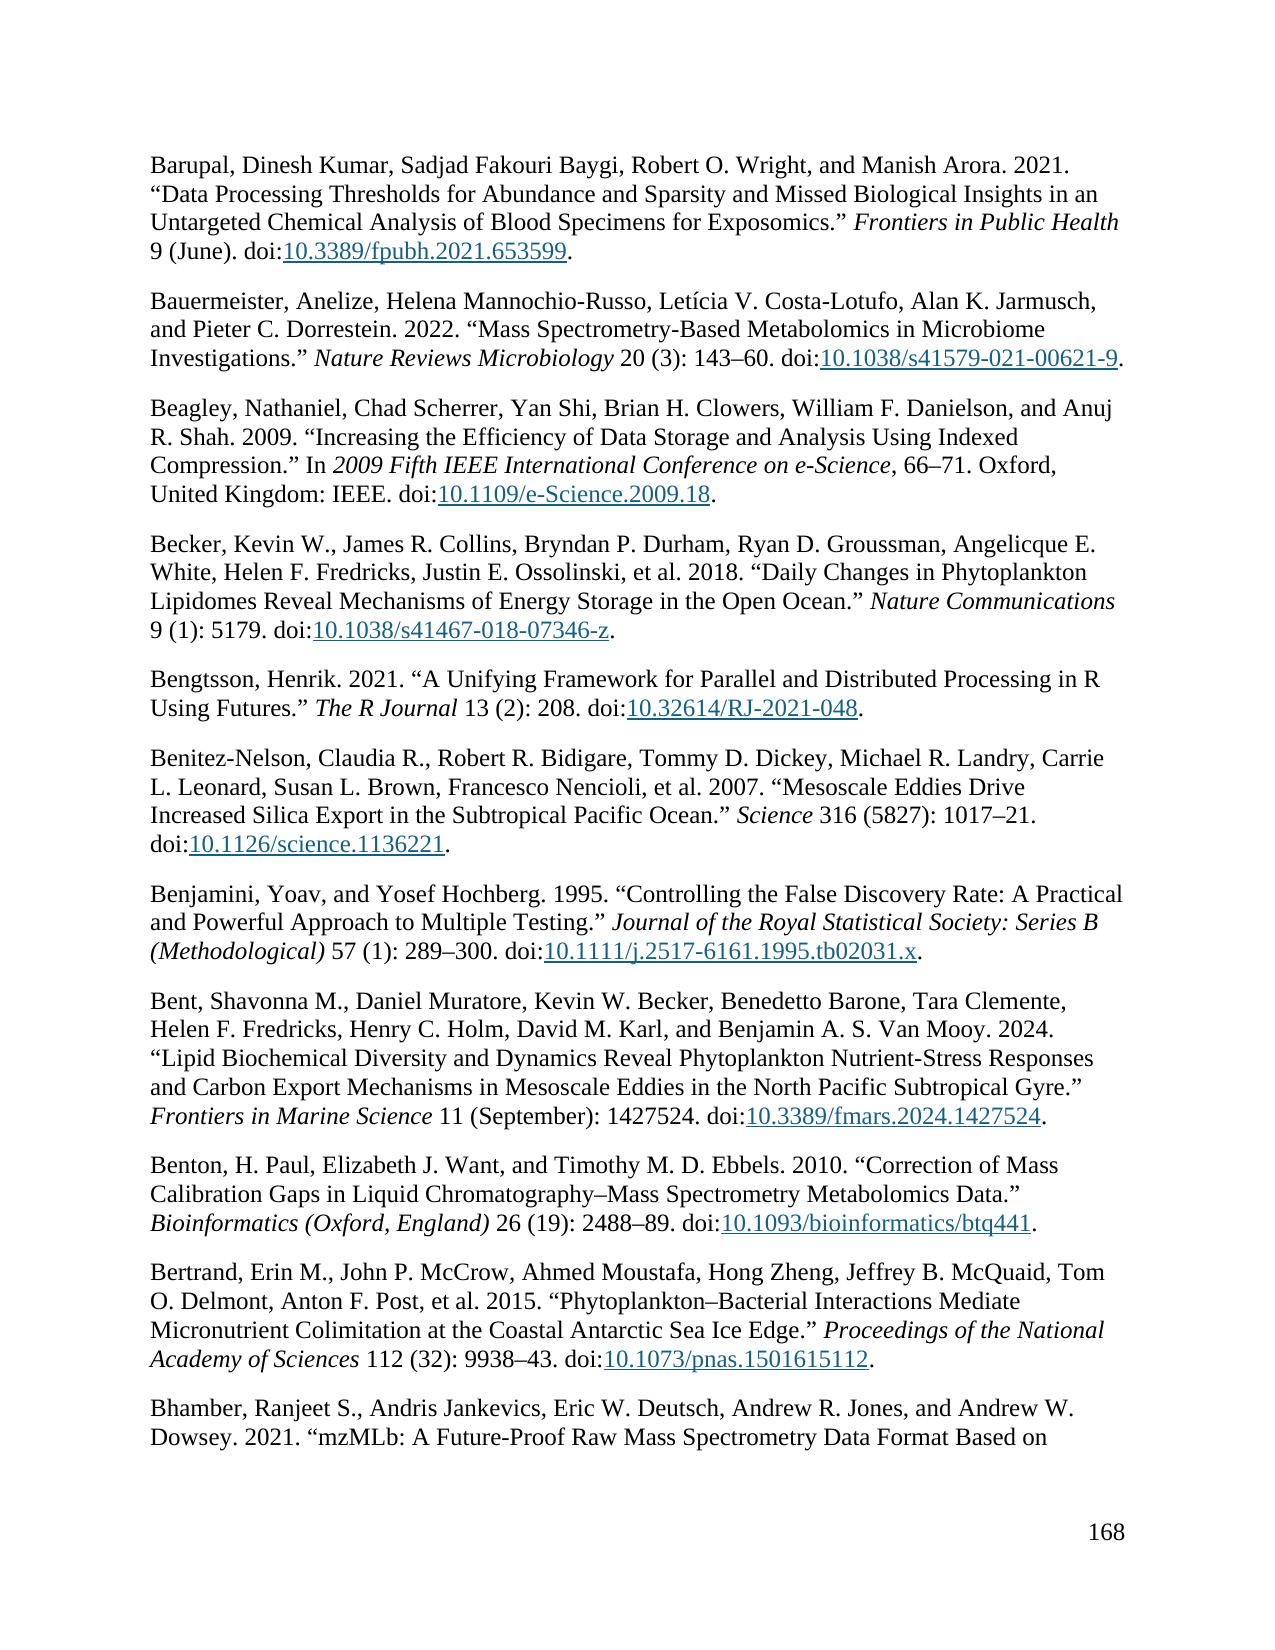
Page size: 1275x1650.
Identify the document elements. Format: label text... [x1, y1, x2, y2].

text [150, 1393, 1125, 1451]
text Bent, Shavonna M., Daniel Muratore, Kevin W. Becker, Benedetto Barone, Tara Clemente, Helen F. Fredricks, Henry C. Holm, David M. Karl, and Benjamin A. S. Van Mooy. 2024. “Lipid Biochemical Diversity and Dynamics Reveal Phytoplankton Nutrient-Stress Responses and Carbon Export Mechanisms in Mesoscale Eddies in the North Pacific Subtropical Gyre.” Frontiers in Marine Science 11 (September): 1427524. doi:10.3389/fmars.2024.1427524. [150, 986, 1125, 1129]
text Benjamini, Yoav, and Yosef Hochberg. 1995. “Controlling the False Discovery Rate: A Practical and Powerful Approach to Multiple Testing.” Journal of the Royal Statistical Society: Series B (Methodological) 57 (1): 289–300. doi:10.1111/j.2517-6161.1995.tb02031.x. [150, 879, 1125, 965]
text Benitez-Nelson, Claudia R., Robert R. Bidigare, Tommy D. Dickey, Michael R. Landry, Carrie L. Leonard, Susan L. Brown, Francesco Nencioli, et al. 2007. “Mesoscale Eddies Drive Increased Silica Export in the Subtropical Pacific Ocean.” Science 316 (5827): 1017–21. doi:10.1126/science.1136221. [150, 743, 1125, 858]
text Bauermeister, Anelize, Helena Mannochio-Russo, Letícia V. Costa-Lotufo, Alan K. Jarmusch, and Pieter C. Dorrestein. 2022. “Mass Spectrometry-Based Metabolomics in Microbiome Investigations.” Nature Reviews Microbiology 20 (3): 143–60. doi:10.1038/s41579-021-00621-9. [150, 286, 1125, 372]
text Benton, H. Paul, Elizabeth J. Want, and Timothy M. D. Ebbels. 2010. “Correction of Mass Calibration Gaps in Liquid Chromatography–Mass Spectrometry Metabolomics Data.” Bioinformatics (Oxford, England) 26 (19): 2488–89. doi:10.1093/bioinformatics/btq441. [150, 1150, 1125, 1237]
text Barupal, Dinesh Kumar, Sadjad Fakouri Baygi, Robert O. Wright, and Manish Arora. 2021. “Data Processing Thresholds for Abundance and Sparsity and Missed Biological Insights in an Untargeted Chemical Analysis of Blood Specimens for Exposomics.” Frontiers in Public Health 9 (June). doi:10.3389/fpubh.2021.653599. [150, 150, 1125, 265]
text Beagley, Nathaniel, Chad Scherrer, Yan Shi, Brian H. Clowers, William F. Danielson, and Anuj R. Shah. 2009. “Increasing the Efficiency of Data Storage and Analysis Using Indexed Compression.” In 2009 Fifth IEEE International Conference on e-Science, 66–71. Oxford, United Kingdom: IEEE. doi:10.1109/e-Science.2009.18. [150, 393, 1125, 508]
text Bertrand, Erin M., John P. McCrow, Ahmed Moustafa, Hong Zheng, Jeffrey B. McQuaid, Tom O. Delmont, Anton F. Post, et al. 2015. “Phytoplankton–Bacterial Interactions Mediate Micronutrient Colimitation at the Coastal Antarctic Sea Ice Edge.” Proceedings of the National Academy of Sciences 112 (32): 9938–43. doi:10.1073/pnas.1501615112. [150, 1257, 1125, 1372]
text Becker, Kevin W., James R. Collins, Bryndan P. Durham, Ryan D. Groussman, Angelicque E. White, Helen F. Fredricks, Justin E. Ossolinski, et al. 2018. “Daily Changes in Phytoplankton Lipidomes Reveal Mechanisms of Energy Storage in the Open Ocean.” Nature Communications 9 (1): 5179. doi:10.1038/s41467-018-07346-z. [150, 529, 1125, 644]
text Bengtsson, Henrik. 2021. “A Unifying Framework for Parallel and Distributed Processing in R Using Futures.” The R Journal 13 (2): 208. doi:10.32614/RJ-2021-048. [150, 664, 1125, 722]
